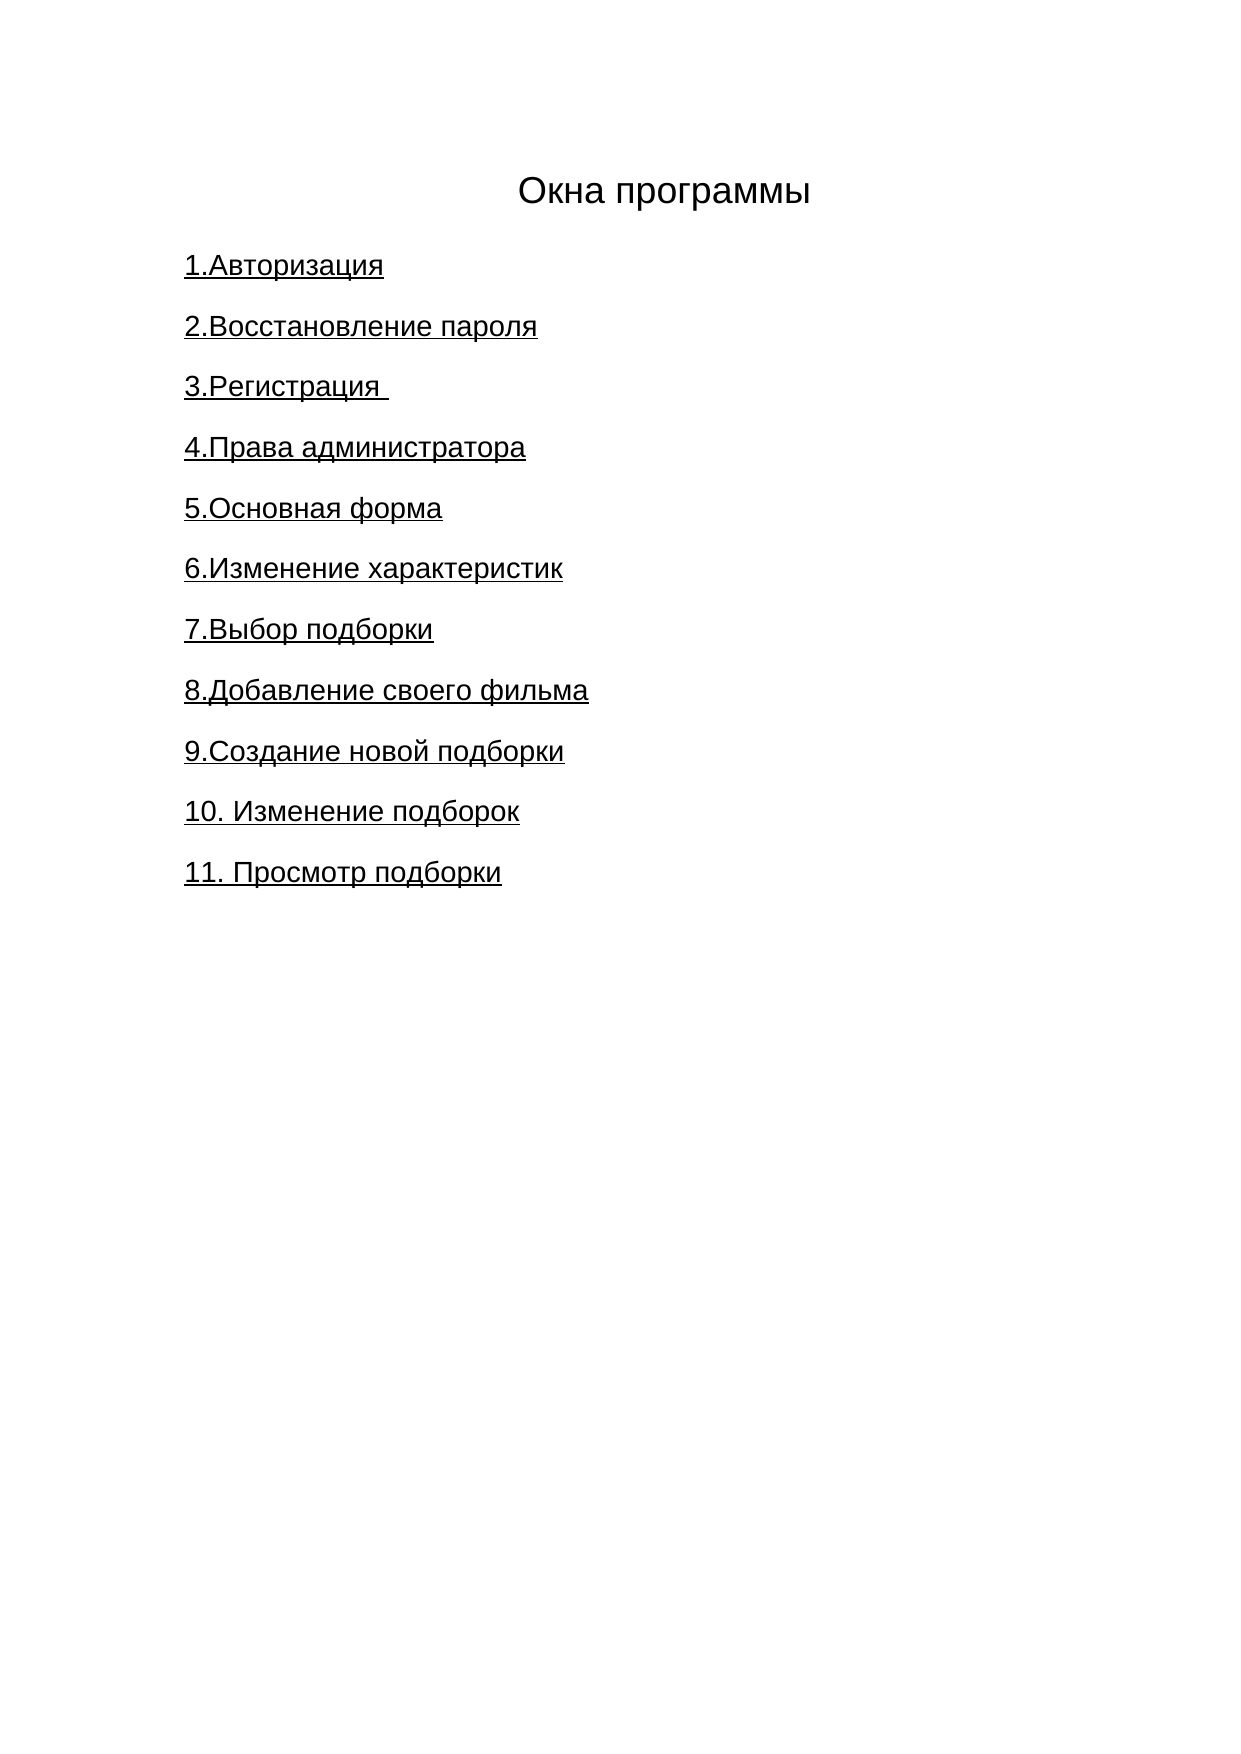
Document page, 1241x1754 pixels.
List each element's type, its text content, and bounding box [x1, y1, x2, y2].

text 6.Изменение характеристик [184, 551, 1152, 585]
text 5.Основная форма [184, 491, 1152, 524]
text 2.Восстановление пароля [184, 308, 1152, 342]
text 8.Добавление своего фильма [184, 673, 1152, 706]
text 4.Права администратора [184, 430, 1152, 463]
text 3.Регистрация [184, 369, 1152, 403]
text 11. Просмотр подборки [184, 855, 1152, 889]
text 9.Создание новой подборки [184, 734, 1152, 767]
text Окна программы [177, 168, 1152, 211]
text 7.Выбор подборки [184, 612, 1152, 646]
text 10. Изменение подборок [184, 794, 1152, 828]
text 1.Авторизация [184, 248, 1152, 281]
